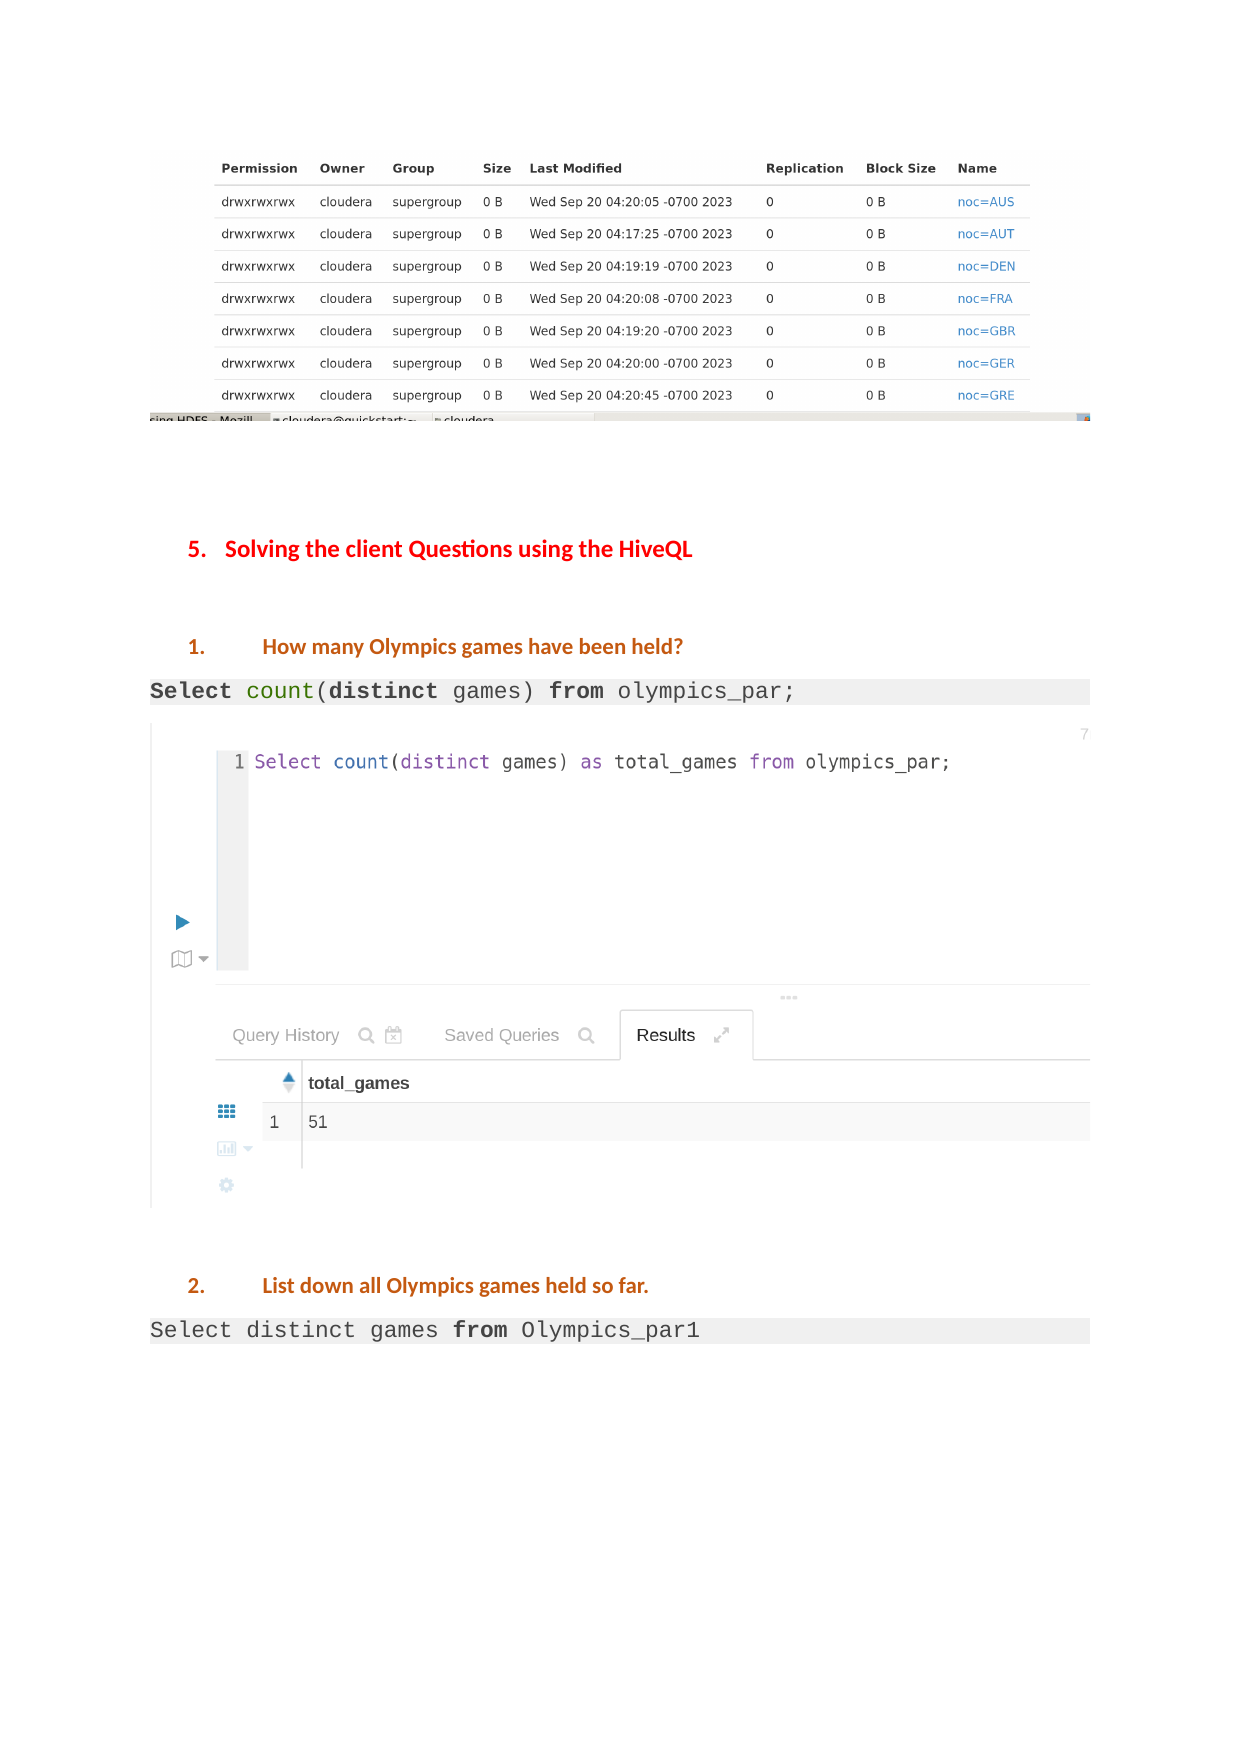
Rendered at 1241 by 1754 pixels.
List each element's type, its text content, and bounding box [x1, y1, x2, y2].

picture [150, 723, 1091, 1208]
list Solving the client Questions using the HiveQL [187, 533, 1090, 563]
list List down all Olympics games held so far. [187, 1271, 1090, 1299]
list How many Olympics games have been held? [187, 632, 1090, 660]
picture [150, 150, 1091, 421]
text Select distinct games from Olympics_par1 [150, 1318, 1090, 1344]
text Select count(distinct games) from olympics_par; [150, 679, 1090, 705]
